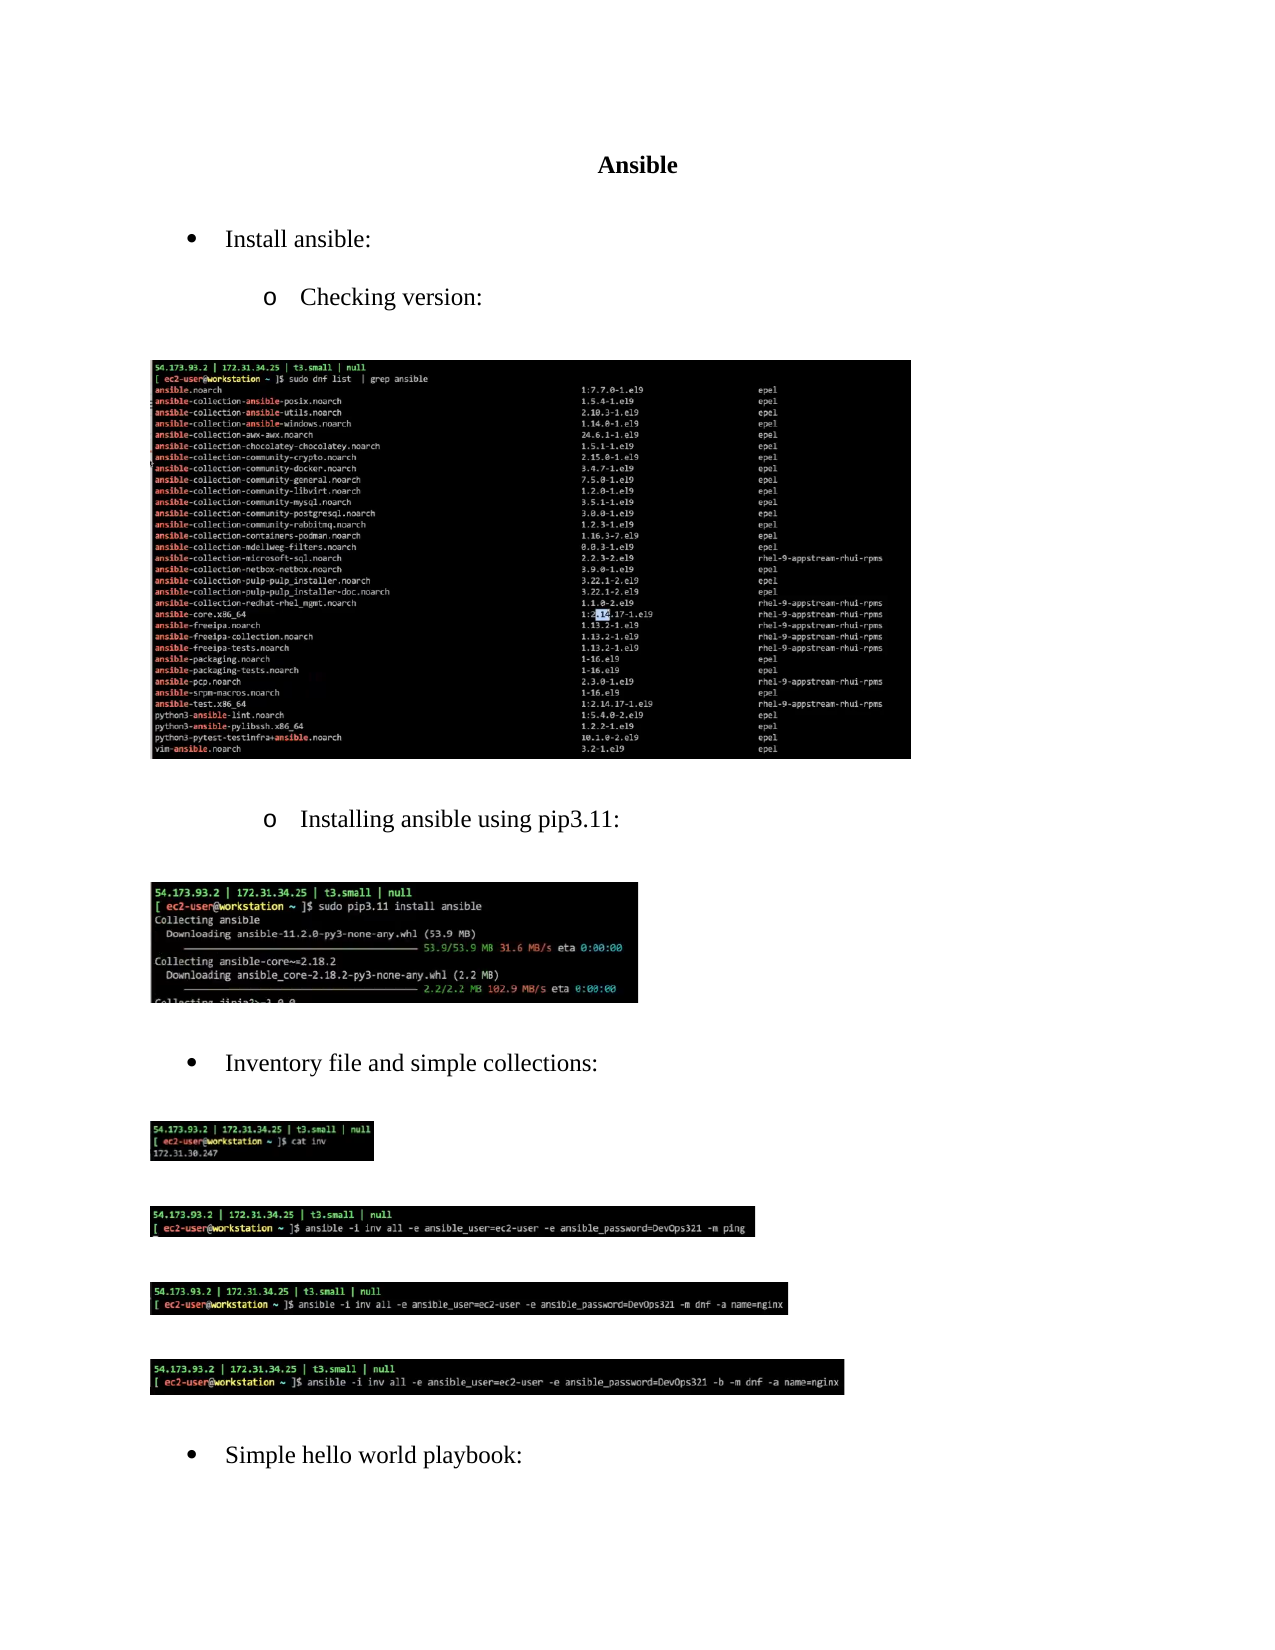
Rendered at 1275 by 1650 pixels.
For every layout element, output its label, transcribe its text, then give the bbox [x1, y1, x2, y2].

text Ansible [150, 150, 1125, 179]
list Install ansible: [187, 224, 1125, 253]
list Checking version: [262, 282, 1125, 312]
picture [150, 882, 639, 1003]
picture [150, 1206, 756, 1237]
list Simple hello world playbook: [187, 1440, 1125, 1469]
picture [150, 360, 911, 759]
picture [150, 1282, 789, 1315]
picture [150, 1359, 845, 1395]
picture [150, 1121, 374, 1161]
list Installing ansible using pip3.11: [262, 804, 1125, 835]
list Inventory file and simple collections: [187, 1048, 1125, 1076]
